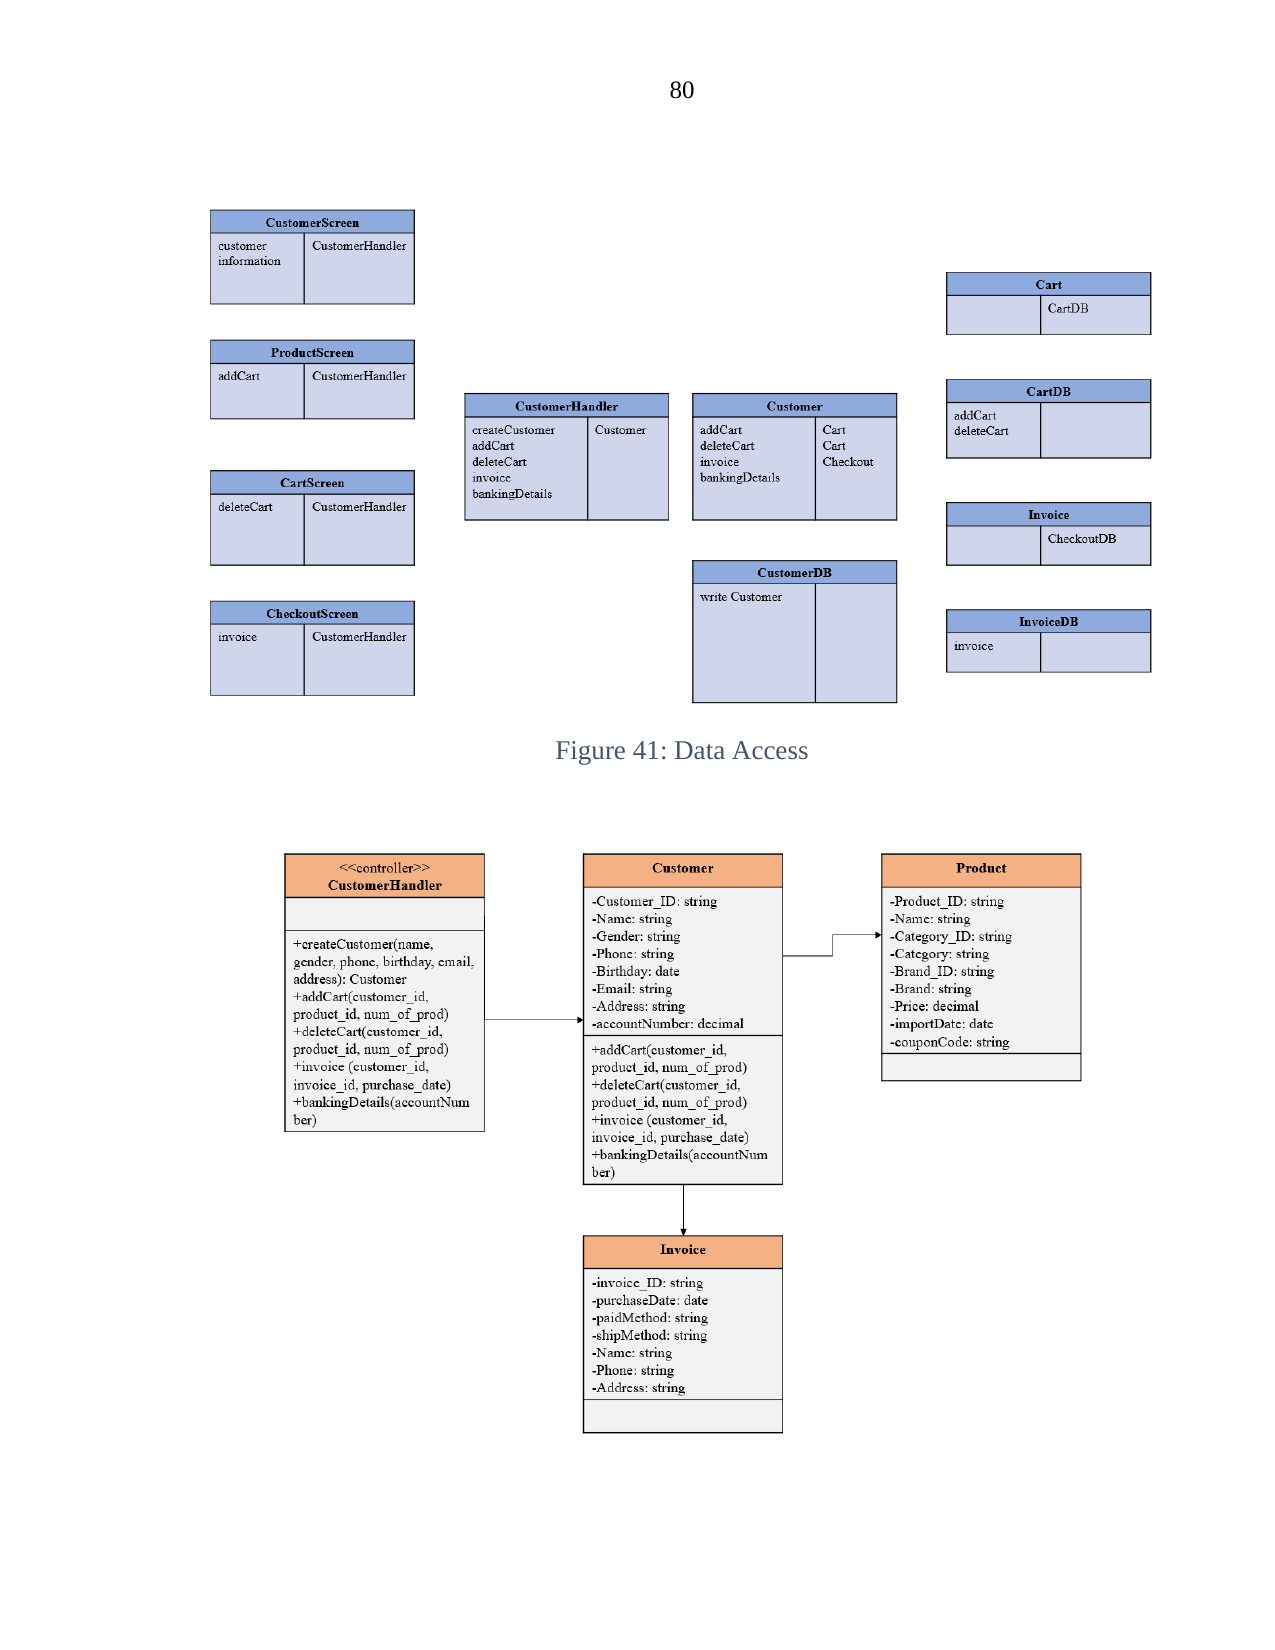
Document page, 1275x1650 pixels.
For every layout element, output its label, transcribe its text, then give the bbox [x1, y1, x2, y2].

picture [206, 206, 1157, 704]
picture [280, 849, 1084, 1438]
text Figure 41: Data Access [207, 734, 1157, 766]
